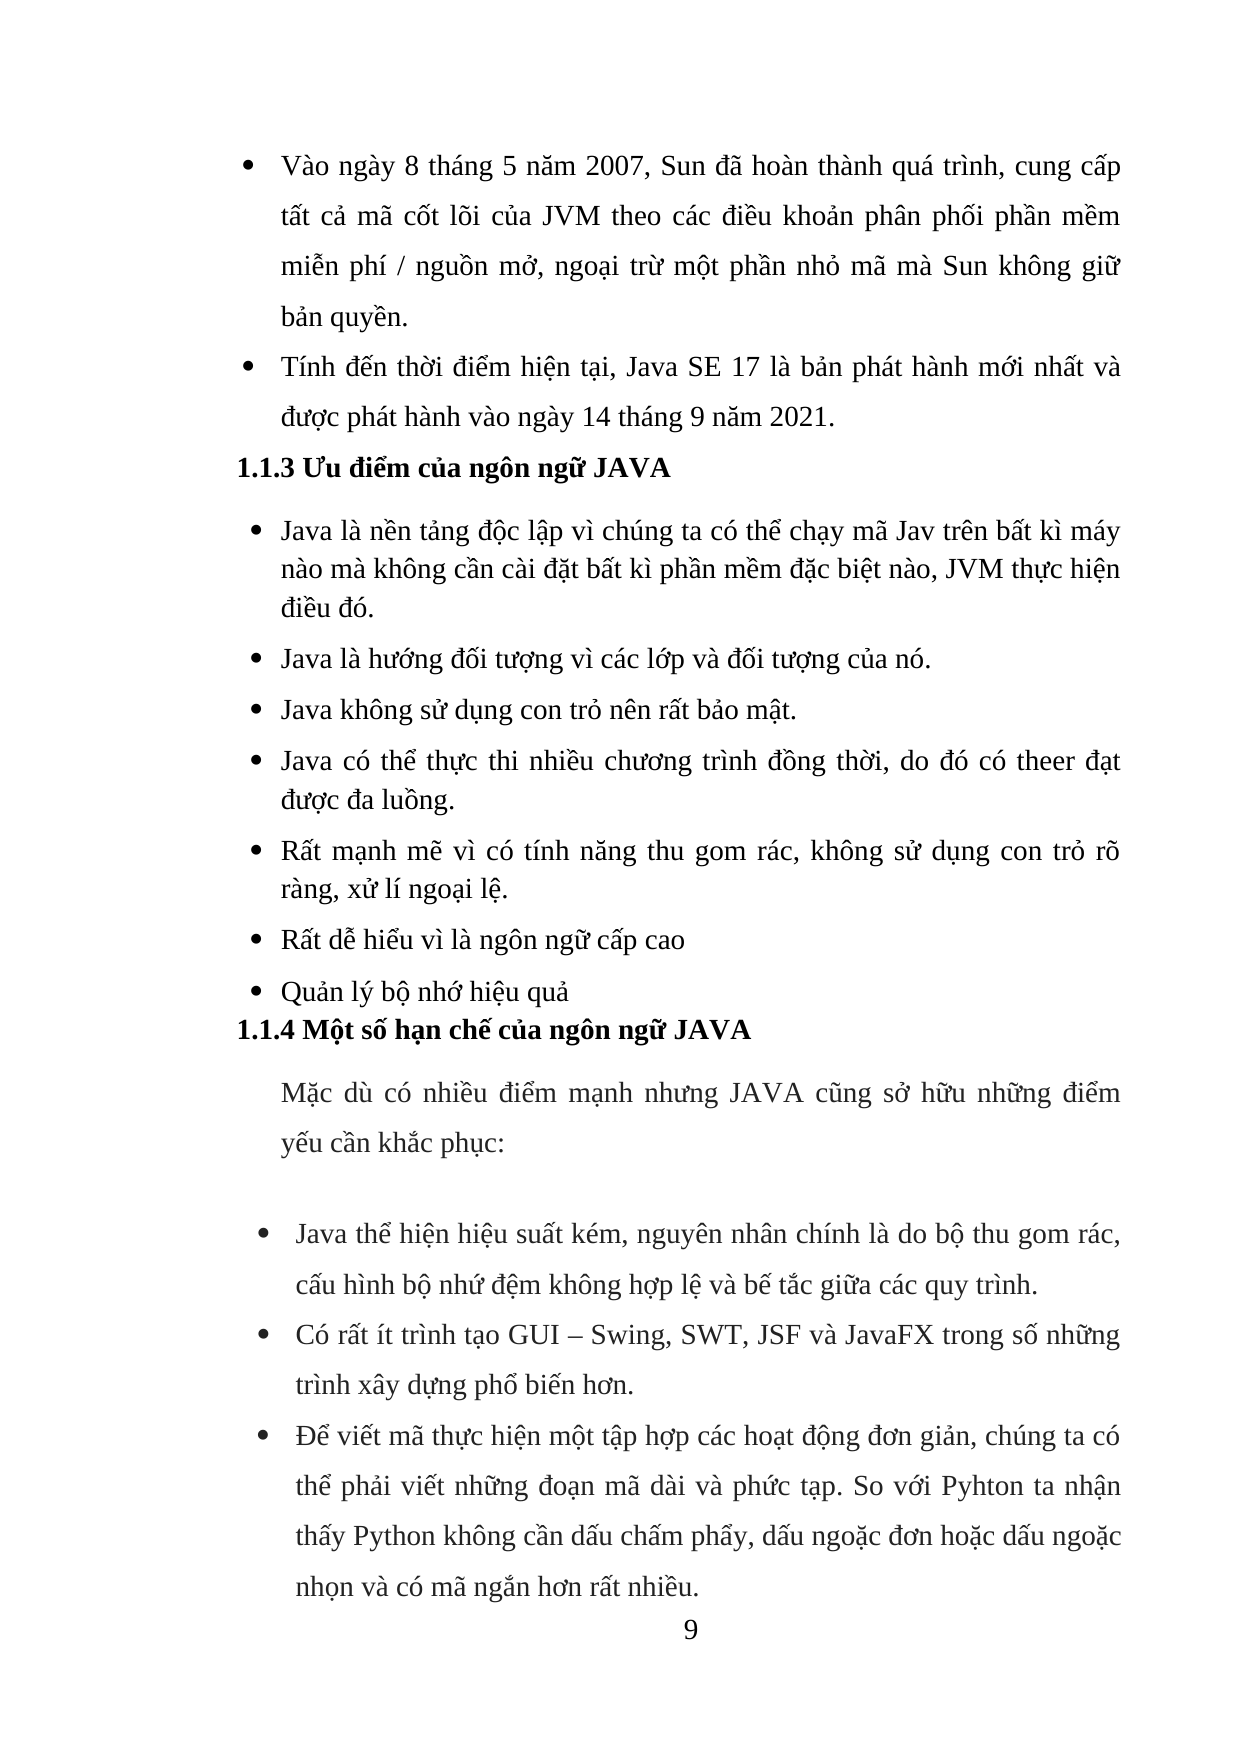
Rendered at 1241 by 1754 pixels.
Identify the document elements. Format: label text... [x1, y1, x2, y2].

subtitle 1.1.4 Một số hạn chế của ngôn ngữ JAVA [236, 1012, 1122, 1046]
text Mặc dù có nhiều điểm mạnh nhưng JAVA cũng sở hữu những điểm yếu cần khắc phục: [281, 1075, 1122, 1159]
list Quản lý bộ nhớ hiệu quả [251, 974, 1122, 1007]
list Rất dễ hiểu vì là ngôn ngữ cấp cao [251, 922, 1122, 956]
list Java là nền tảng độc lập vì chúng ta có thể chạy mã Jav trên bất kì máy nào mà không cần cài đặt bất kì phần mềm đặc biệt nào, JVM thực hiện điều đó. [251, 513, 1122, 623]
subtitle 1.1.3 Ưu điểm của ngôn ngữ JAVA [236, 450, 1122, 483]
list Có rất ít trình tạo GUI – Swing, SWT, JSF và JavaFX trong số những trình xây dựng phổ biến hơn. [258, 1317, 1122, 1401]
list Java là hướng đối tượng vì các lớp và đối tượng của nó. [251, 641, 1122, 674]
list Vào ngày 8 tháng 5 năm 2007, Sun đã hoàn thành quá trình, cung cấp tất cả mã cốt lõi của JVM theo các điều khoản phân phối phần mềm miễn phí / nguồn mở, ngoại trừ một phần nhỏ mã mà Sun không giữ bản quyền. [243, 148, 1122, 332]
list Để viết mã thực hiện một tập hợp các hoạt động đơn giản, chúng ta có thể phải viết những đoạn mã dài và phức tạp. So với Pyhton ta nhận thấy Python không cần dấu chấm phẩy, dấu ngoặc đơn hoặc dấu ngoặc nhọn và có mã ngắn hơn rất nhiều. [258, 1418, 1122, 1602]
list Tính đến thời điểm hiện tại, Java SE 17 là bản phát hành mới nhất và được phát hành vào ngày 14 tháng 9 năm 2021. [243, 349, 1122, 433]
list Java không sử dụng con trỏ nên rất bảo mật. [251, 692, 1122, 726]
list Rất mạnh mẽ vì có tính năng thu gom rác, không sử dụng con trỏ rõ ràng, xử lí ngoại lệ. [251, 833, 1122, 905]
list Java thể hiện hiệu suất kém, nguyên nhân chính là do bộ thu gom rác, cấu hình bộ nhứ đệm không hợp lệ và bế tắc giữa các quy trình. [258, 1216, 1122, 1300]
list Java có thể thực thi nhiều chương trình đồng thời, do đó có theer đạt được đa luồng. [251, 743, 1122, 815]
